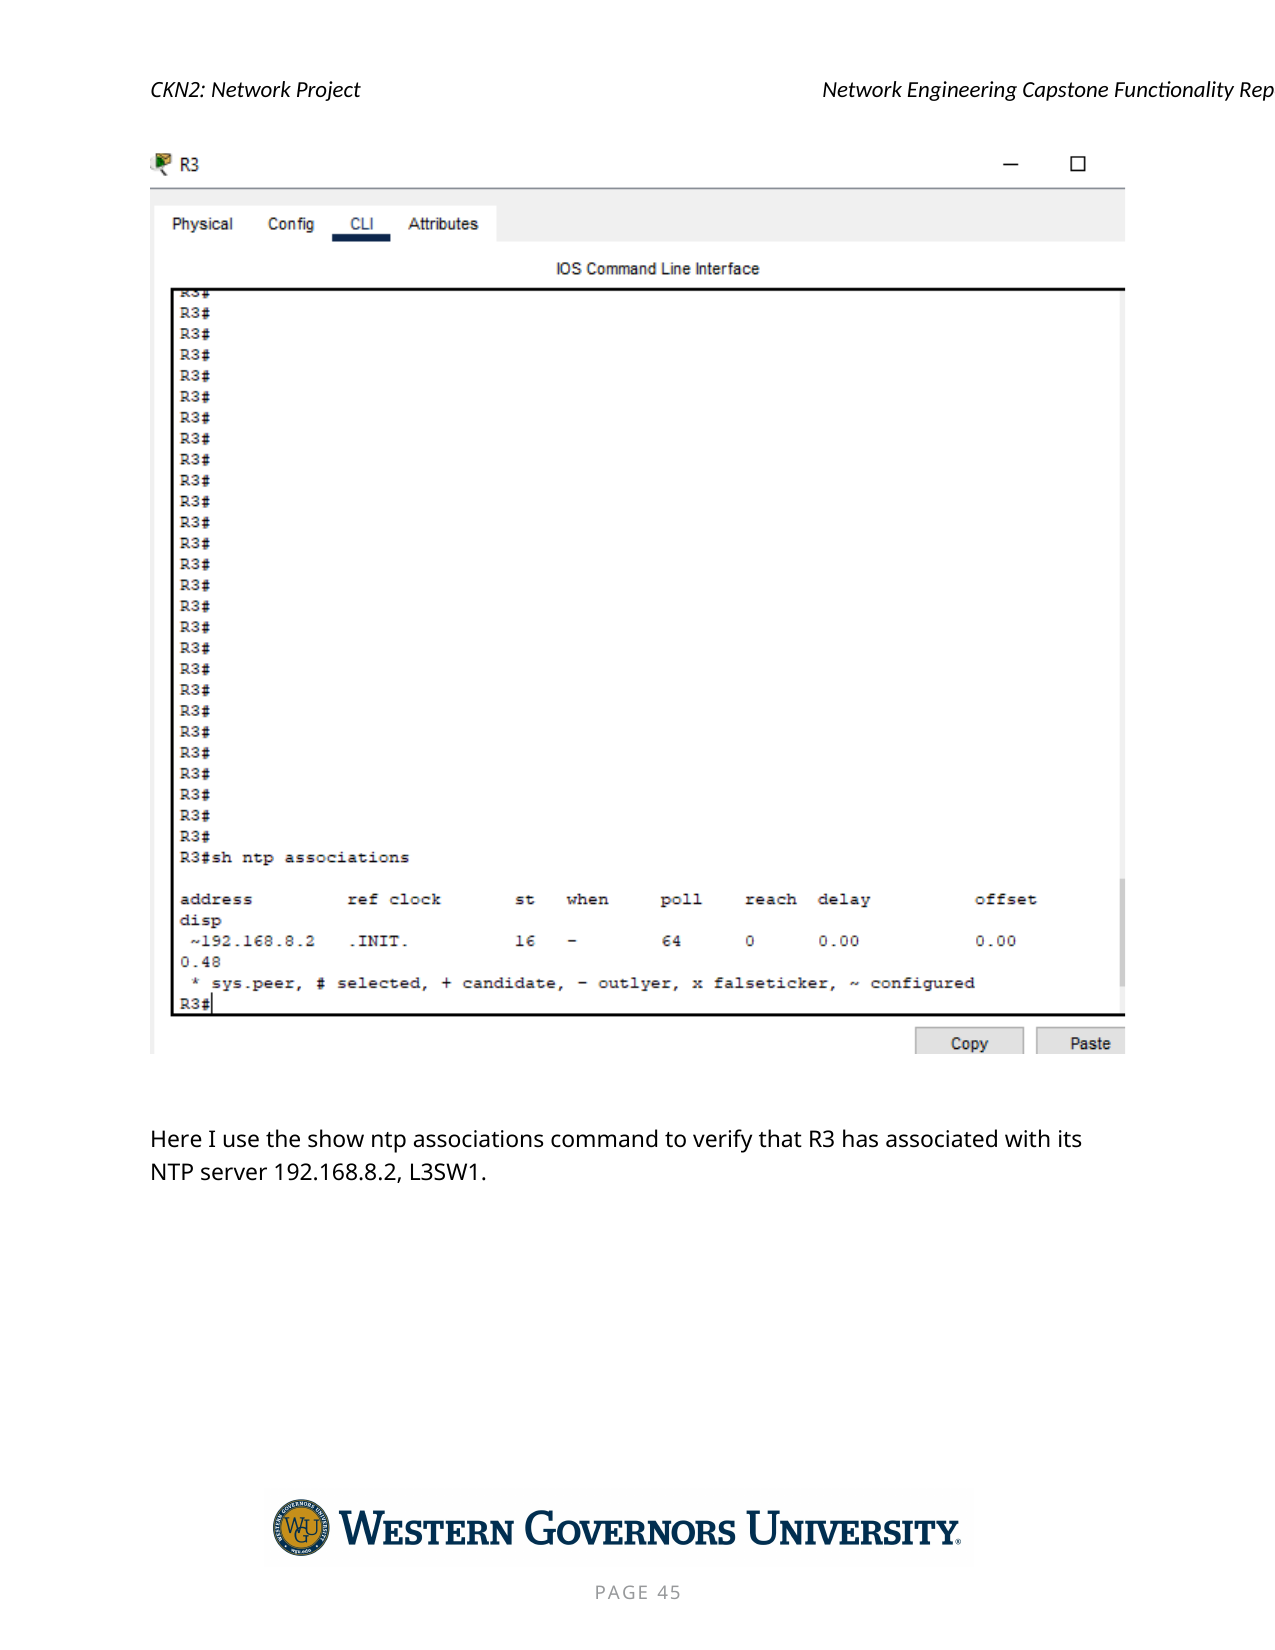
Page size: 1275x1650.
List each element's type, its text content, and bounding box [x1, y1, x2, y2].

text Here I use the show ntp associations command to verify that R3 has associated with its NTP server 192.168.8.2, L3SW1. [150, 1123, 1125, 1188]
picture [263, 1488, 974, 1567]
picture [150, 150, 1125, 1054]
